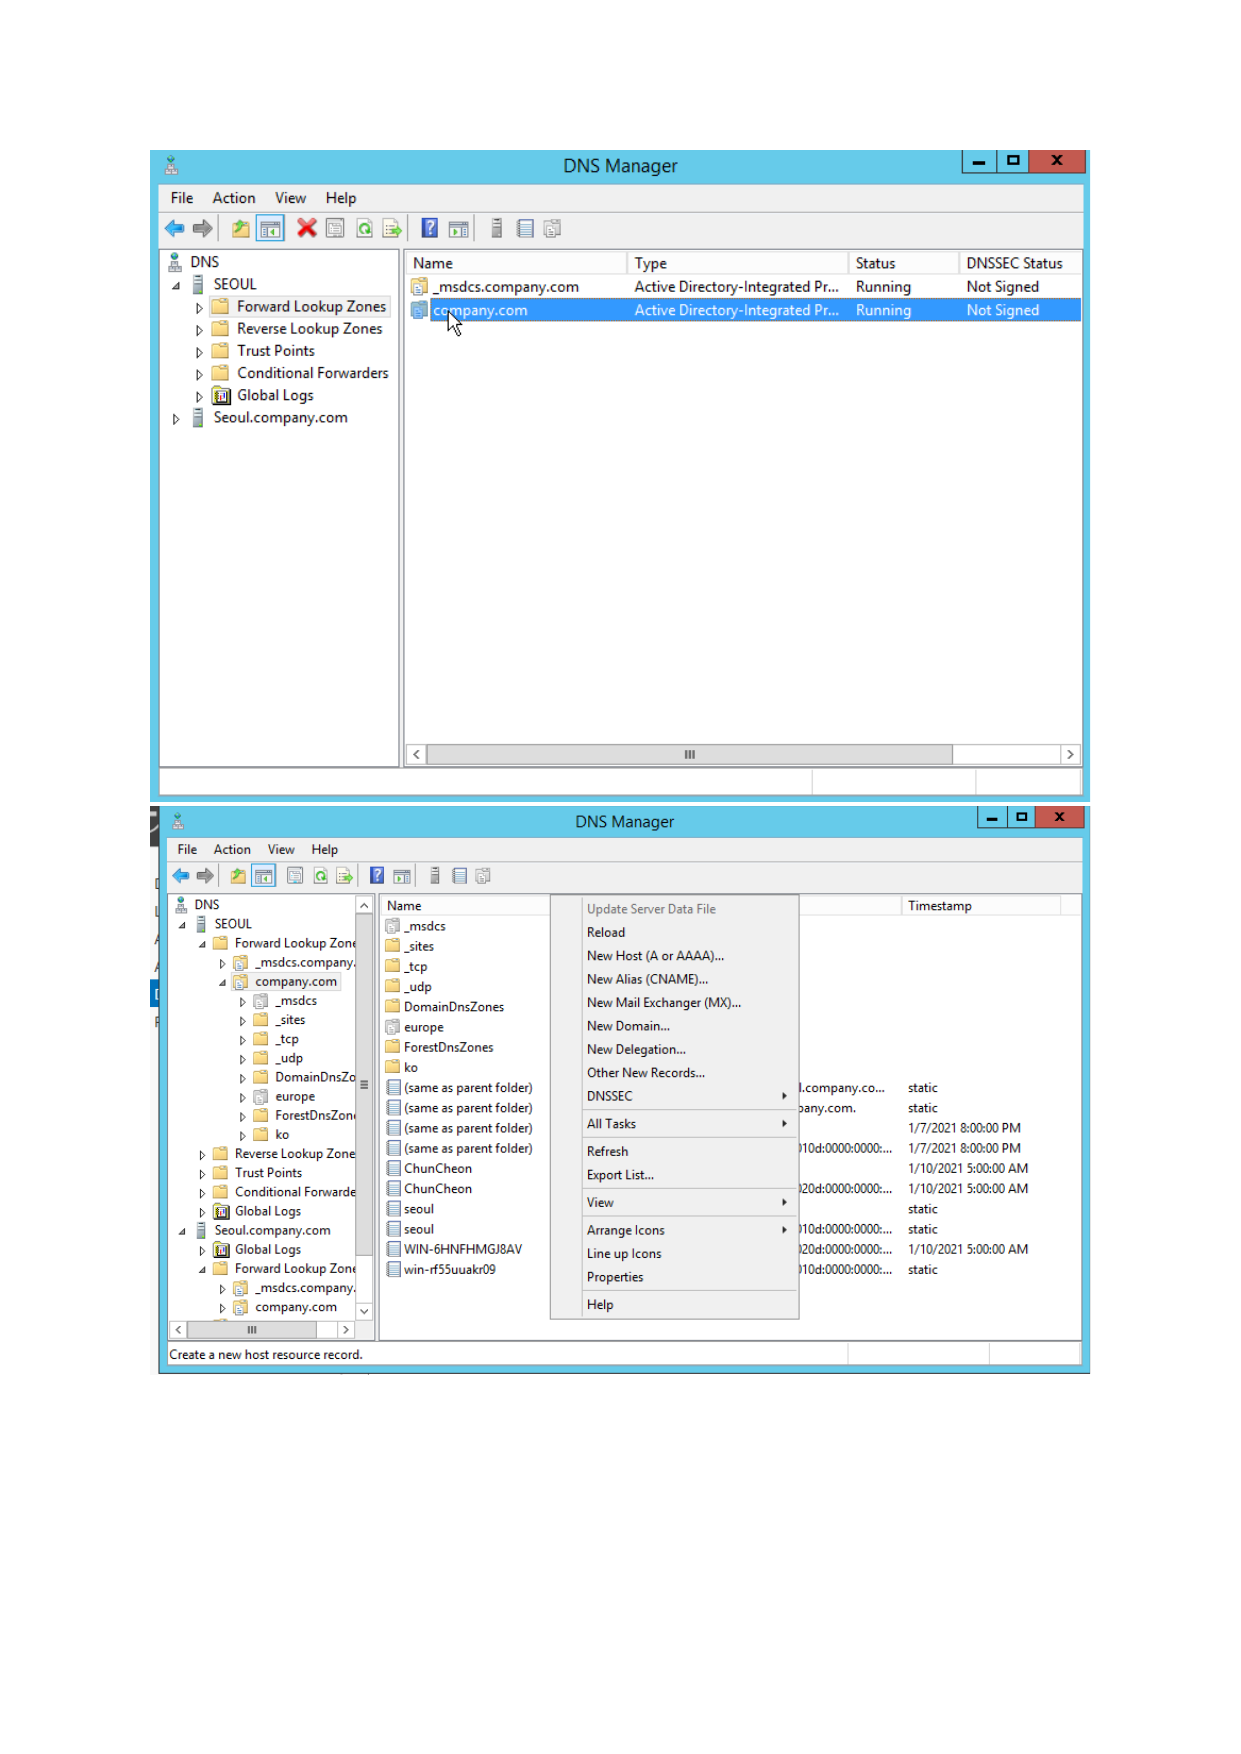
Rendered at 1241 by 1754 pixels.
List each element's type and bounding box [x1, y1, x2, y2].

picture [150, 806, 1091, 1375]
picture [150, 150, 1091, 802]
